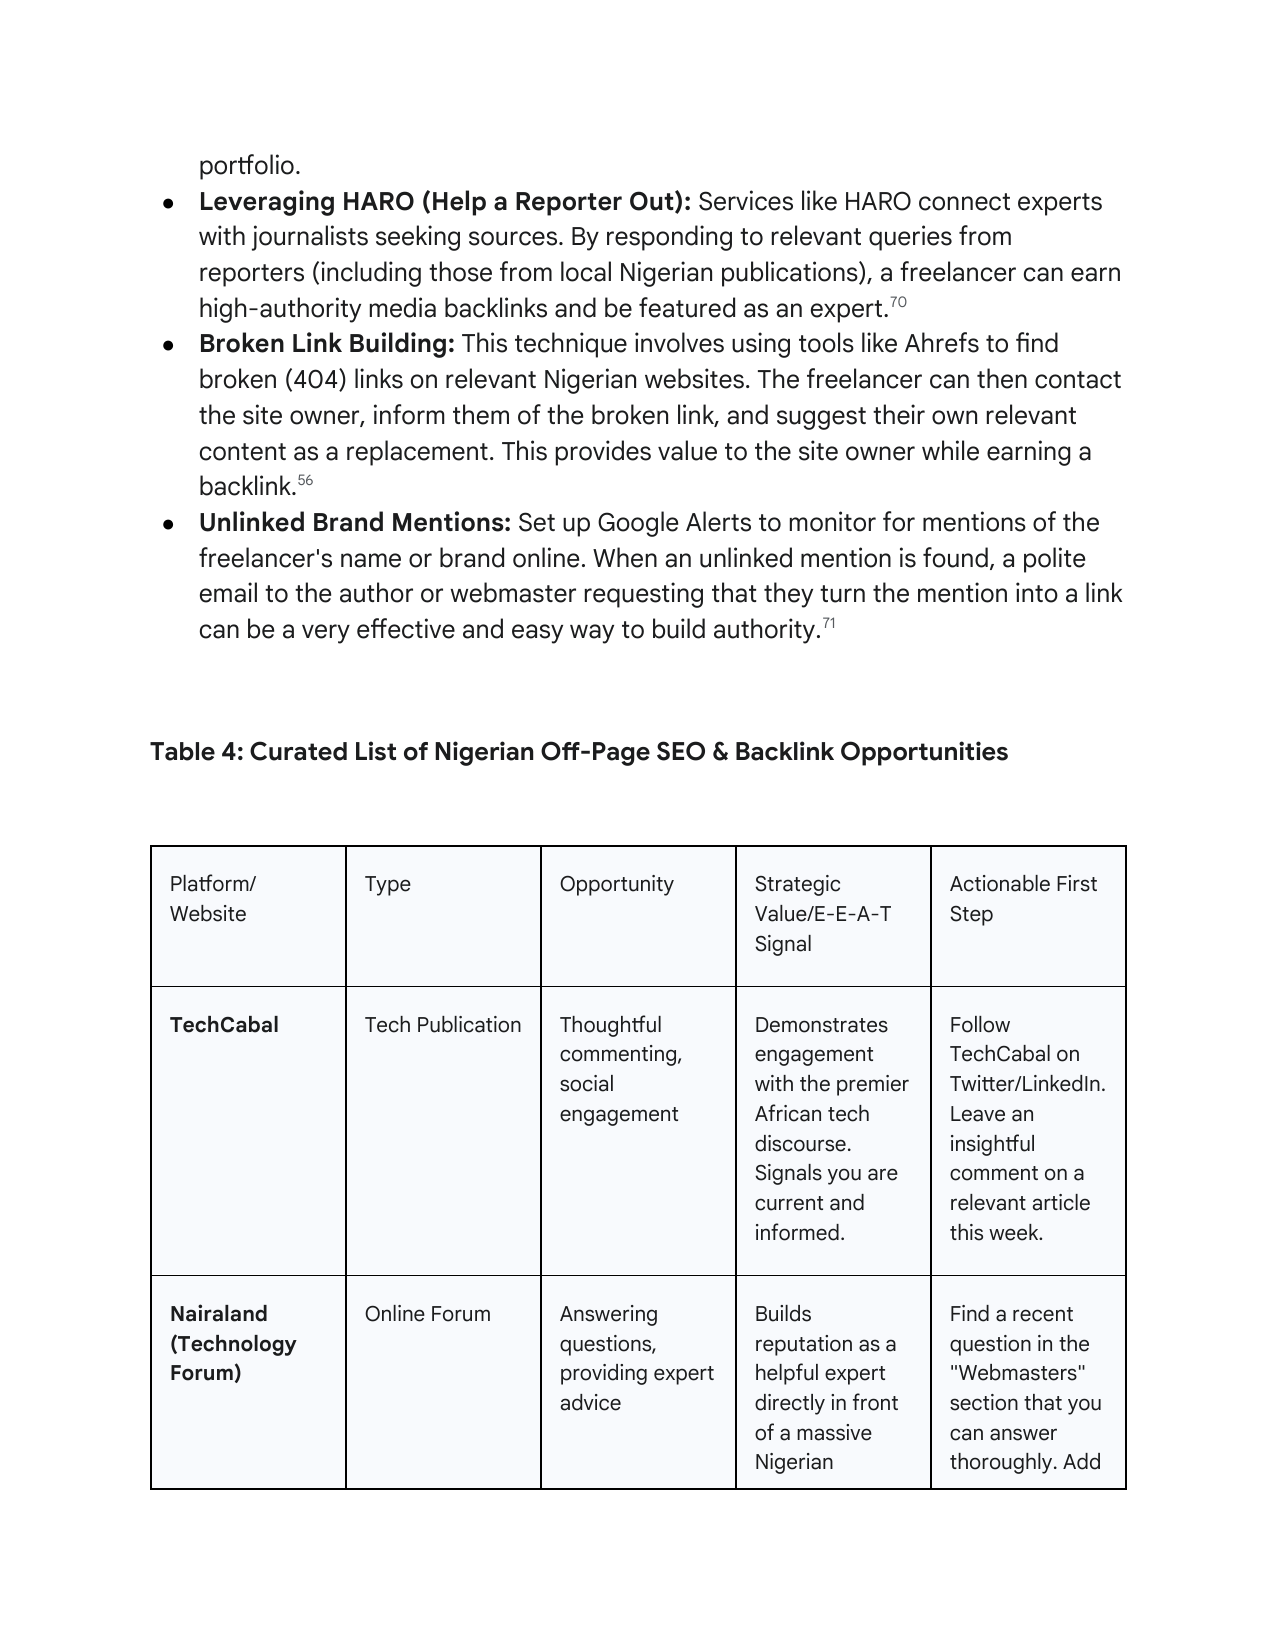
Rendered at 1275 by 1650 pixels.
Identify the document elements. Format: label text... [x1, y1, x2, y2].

table_cell Demonstrates engagement with the premier African tech discourse. Signals you are current and informed. [737, 987, 930, 1274]
list Broken Link Building: This technique involves using tools like Ahrefs to find broken (404) links on relevant Nigerian websites. The freelancer can then contact the site owner, inform them of the broken link, and suggest their own relevant content as a replacement. This provides value to the site owner while earning a backlink.56 [161, 329, 1125, 503]
list Unlinked Brand Mentions: Set up Google Alerts to monitor for mentions of the freelancer's name or brand online. When an unlinked mention is found, a polite email to the author or webmaster requesting that they turn the mention into a link can be a very effective and easy way to build authority.71 [161, 507, 1125, 646]
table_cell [737, 1276, 930, 1488]
table_cell TechCabal [152, 987, 345, 1274]
table_cell Online Forum [347, 1276, 540, 1488]
table_header Strategic Value/E-E-A-T Signal [737, 847, 930, 986]
table_cell Tech Publication [347, 987, 540, 1274]
table_header Platform/Website [152, 847, 345, 986]
table_header Opportunity [542, 847, 735, 986]
table_header Type [347, 847, 540, 986]
table_cell Thoughtful commenting, social engagement [542, 987, 735, 1274]
table_cell Follow TechCabal on Twitter/LinkedIn. Leave an insightful comment on a relevant article this week. [932, 987, 1125, 1274]
subtitle Table 4: Curated List of Nigerian Off-Page SEO & Backlink Opportunities [150, 736, 1125, 767]
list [161, 150, 1125, 181]
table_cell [542, 1276, 735, 1488]
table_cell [152, 1276, 345, 1488]
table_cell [932, 1276, 1125, 1488]
table_header Actionable First Step [932, 847, 1125, 986]
list Leveraging HARO (Help a Reporter Out): Services like HARO connect experts with journalists seeking sources. By responding to relevant queries from reporters (including those from local Nigerian publications), a freelancer can earn high-authority media backlinks and be featured as an expert.70 [161, 186, 1125, 324]
